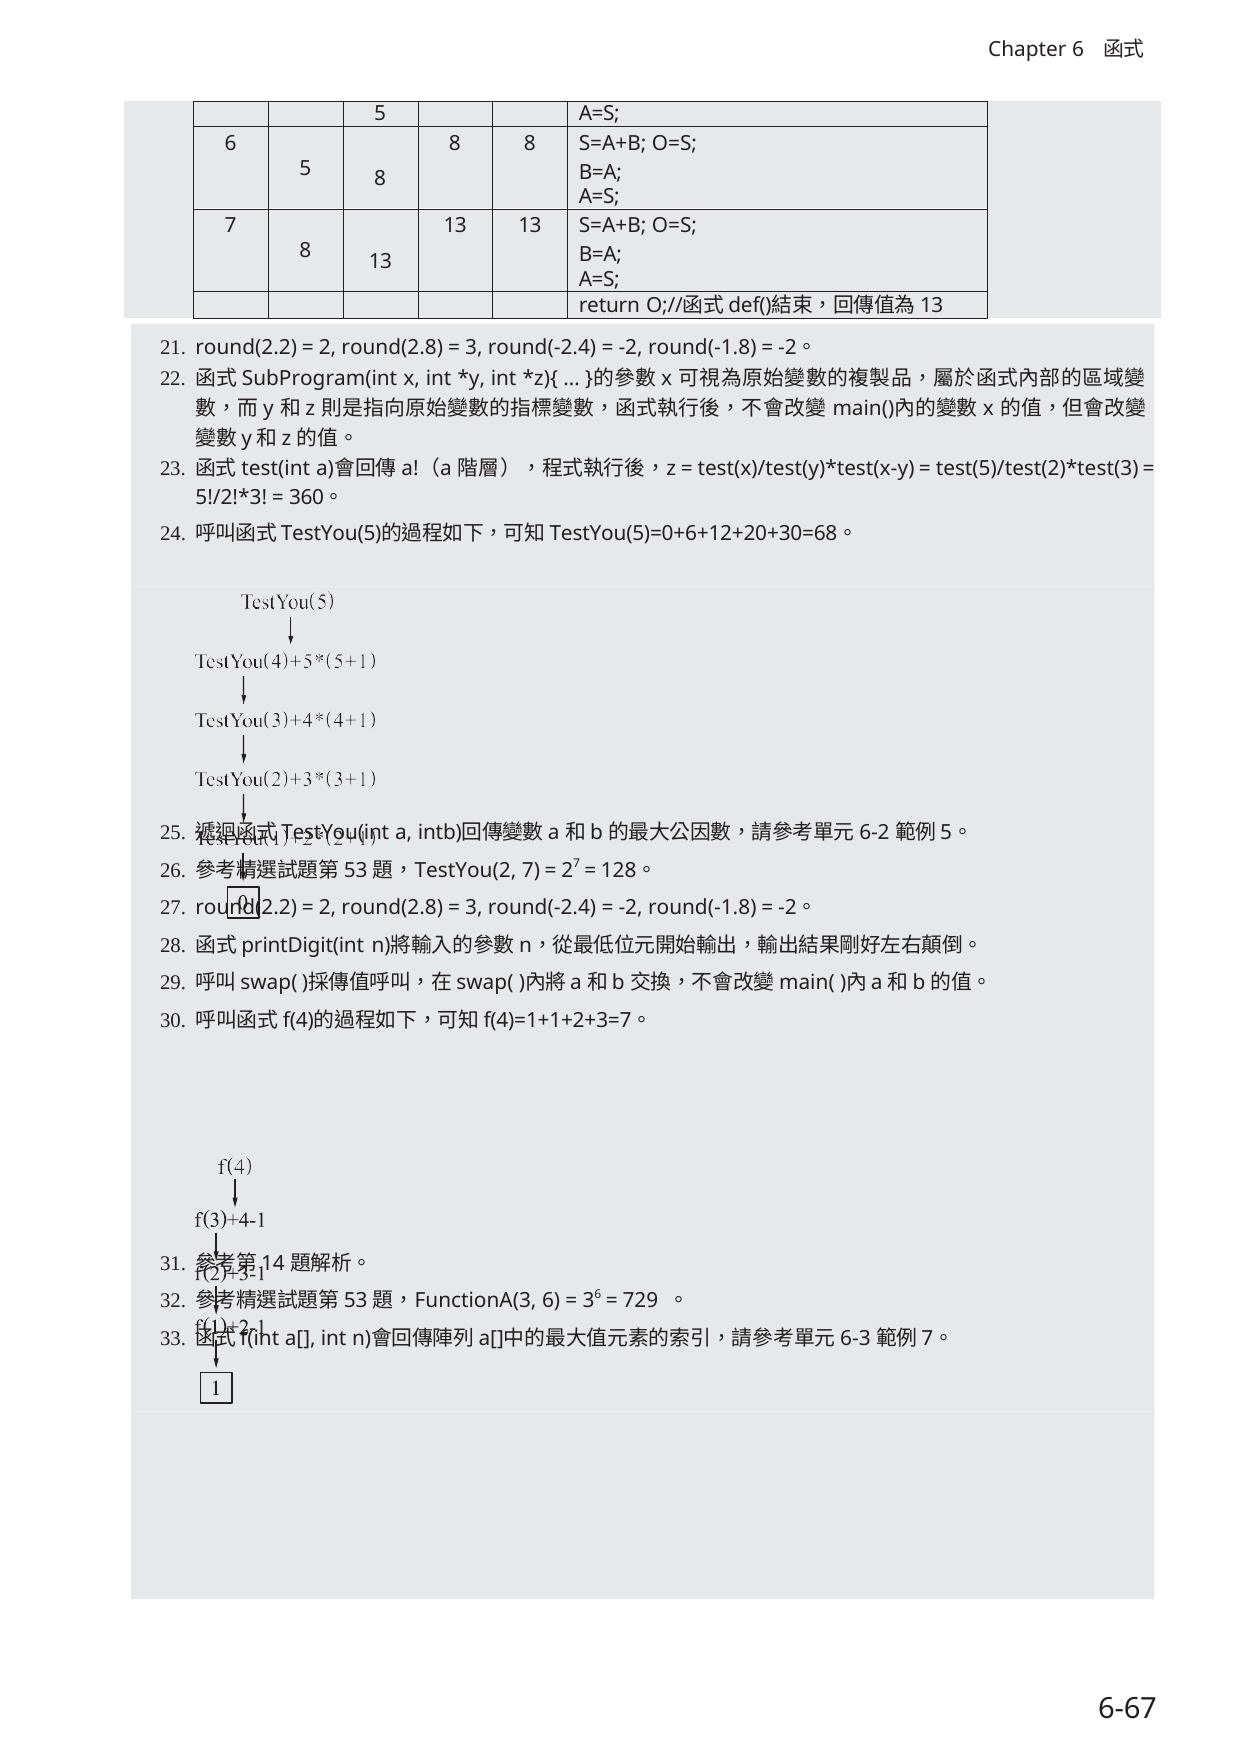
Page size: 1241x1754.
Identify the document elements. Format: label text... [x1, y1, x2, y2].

table_header A=S; [568, 102, 987, 126]
table_cell 13 [344, 210, 418, 291]
table_header [419, 102, 492, 126]
table_header 5 [344, 102, 418, 126]
table_cell 7 [194, 210, 268, 291]
table_cell 13 [419, 210, 492, 291]
table_cell [493, 292, 567, 318]
table_cell [269, 292, 343, 318]
table_cell 8 [269, 210, 343, 291]
table_cell [194, 292, 268, 318]
table_cell 5 [269, 127, 343, 208]
table_cell [419, 292, 492, 318]
table_cell 8 [344, 127, 418, 208]
table_header [269, 102, 343, 126]
table_cell S=A+B; O=S; B=A; A=S; [568, 127, 987, 208]
table_header [124, 101, 193, 318]
subtitle 6-67 [0, 1687, 1157, 1727]
table_cell 13 [493, 210, 567, 291]
table_cell [344, 292, 418, 318]
table_cell 6 [194, 127, 268, 208]
table_header [988, 101, 1161, 318]
text Chapter 6 函式 [0, 32, 1145, 63]
table_header [493, 102, 567, 126]
table_cell S=A+B; O=S; B=A; A=S; [568, 210, 987, 291]
table_cell 8 [493, 127, 567, 208]
table_cell return O;//函式 def()結束，回傳值為 13 [568, 292, 987, 318]
table_header [194, 102, 268, 126]
table_cell round(2.2) = 2, round(2.8) = 3, round(-2.4) = -2, round(-1.8) = -2。 函式 SubProgram(int x, int *y, int *z){ … }的參數 x 可視為原始變數的複製品，屬於函式內部的區域變數，而 y 和 z 則是指向原始變數的指標變數，函式執行後，不會改變 main()內的變數 x 的值，但會改變變數 y和 z 的值。 函式 test(int a)會回傳 a!（a 階層），程式執行後，z = test(x)/test(y)*test(x-y) = test(5)/test(2)*test(3) = 5!/2!*3! = 360。 呼叫函式 TestYou(5)的過程如下，可知 TestYou(5)=0+6+12+20+30=68。 遞迴函式 TestYou(int a, intb)回傳變數 a 和 b 的最大公因數，請參考單元 6-2 範例 5。 參考精選試題第 53 題，TestYou(2, 7) = 27 = 128。 round(2.2) = 2, round(2.8) = 3, round(-2.4) = -2, round(-1.8) = -2。 函式 printDigit(int n)將輸入的參數 n，從最低位元開始輸出，輸出結果剛好左右顛倒。 呼叫 swap( )採傳值呼叫，在 swap( )內將 a 和 b 交換，不會改變 main( )內 a 和 b 的值。 呼叫函式 f(4)的過程如下，可知 f(4)=1+1+2+3=7。 參考第 14 題解析。 參考精選試題第 53 題，FunctionA(3, 6) = 36 = 729 。 函式 f(int a[], int n)會回傳陣列 a[]中的最大值元素的索引，請參考單元 6-3 範例 7。 [124, 318, 1161, 1598]
table_cell 8 [419, 127, 492, 208]
